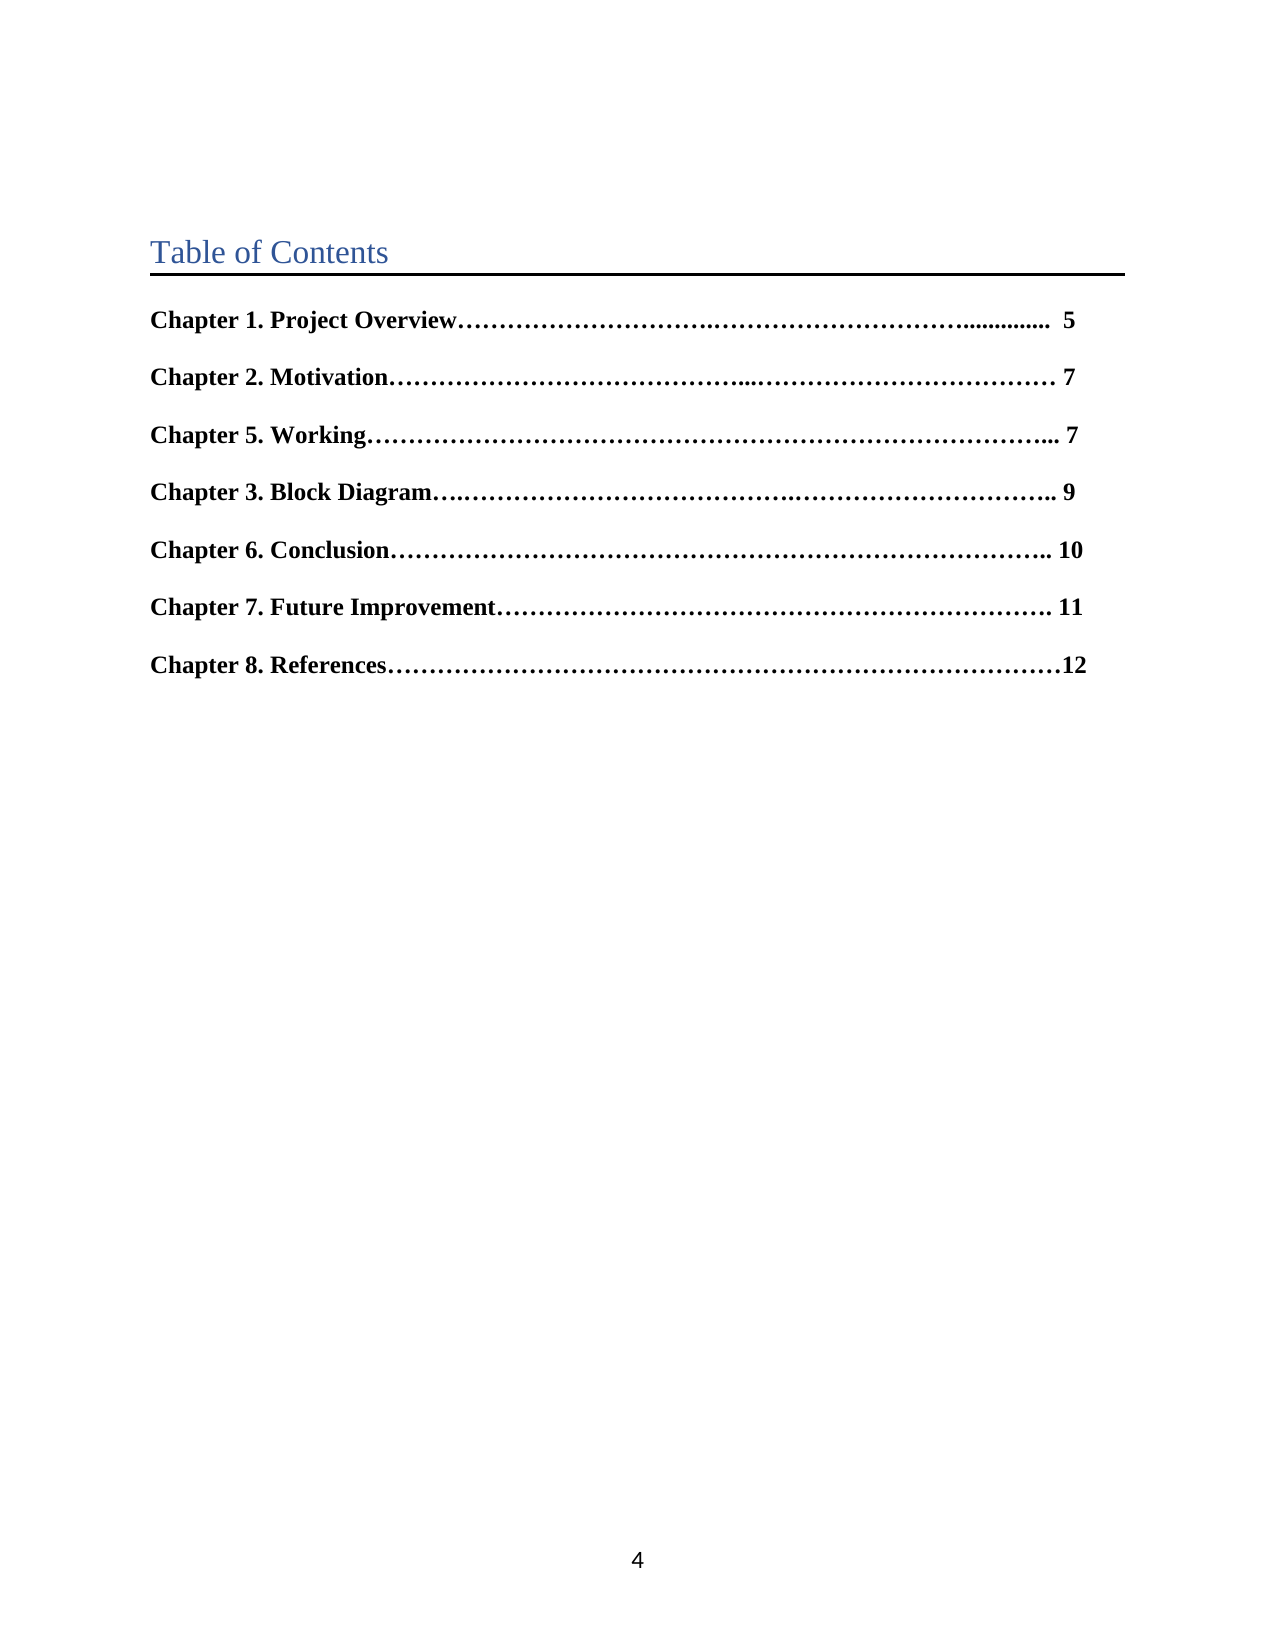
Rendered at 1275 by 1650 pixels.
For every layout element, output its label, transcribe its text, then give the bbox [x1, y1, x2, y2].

text Chapter 6. Conclusion…………………………………………………………………….. 10 [150, 535, 1125, 563]
text Chapter 7. Future Improvement…………………………………………………………. 11 [150, 592, 1125, 621]
text Chapter 1. Project Overview………………………….………………………….............. 5 [150, 305, 1125, 333]
text Chapter 5. Working………………………………………………………………………... 7 [150, 420, 1125, 448]
text Chapter 3. Block Diagram….………………………………….………………………….. 9 [150, 477, 1125, 506]
subtitle Table of Contents [150, 232, 1125, 273]
text Chapter 8. References………………………………………………………………………12 [150, 650, 1125, 678]
text Chapter 2. Motivation……………………………………...……………………………… 7 [150, 362, 1125, 391]
